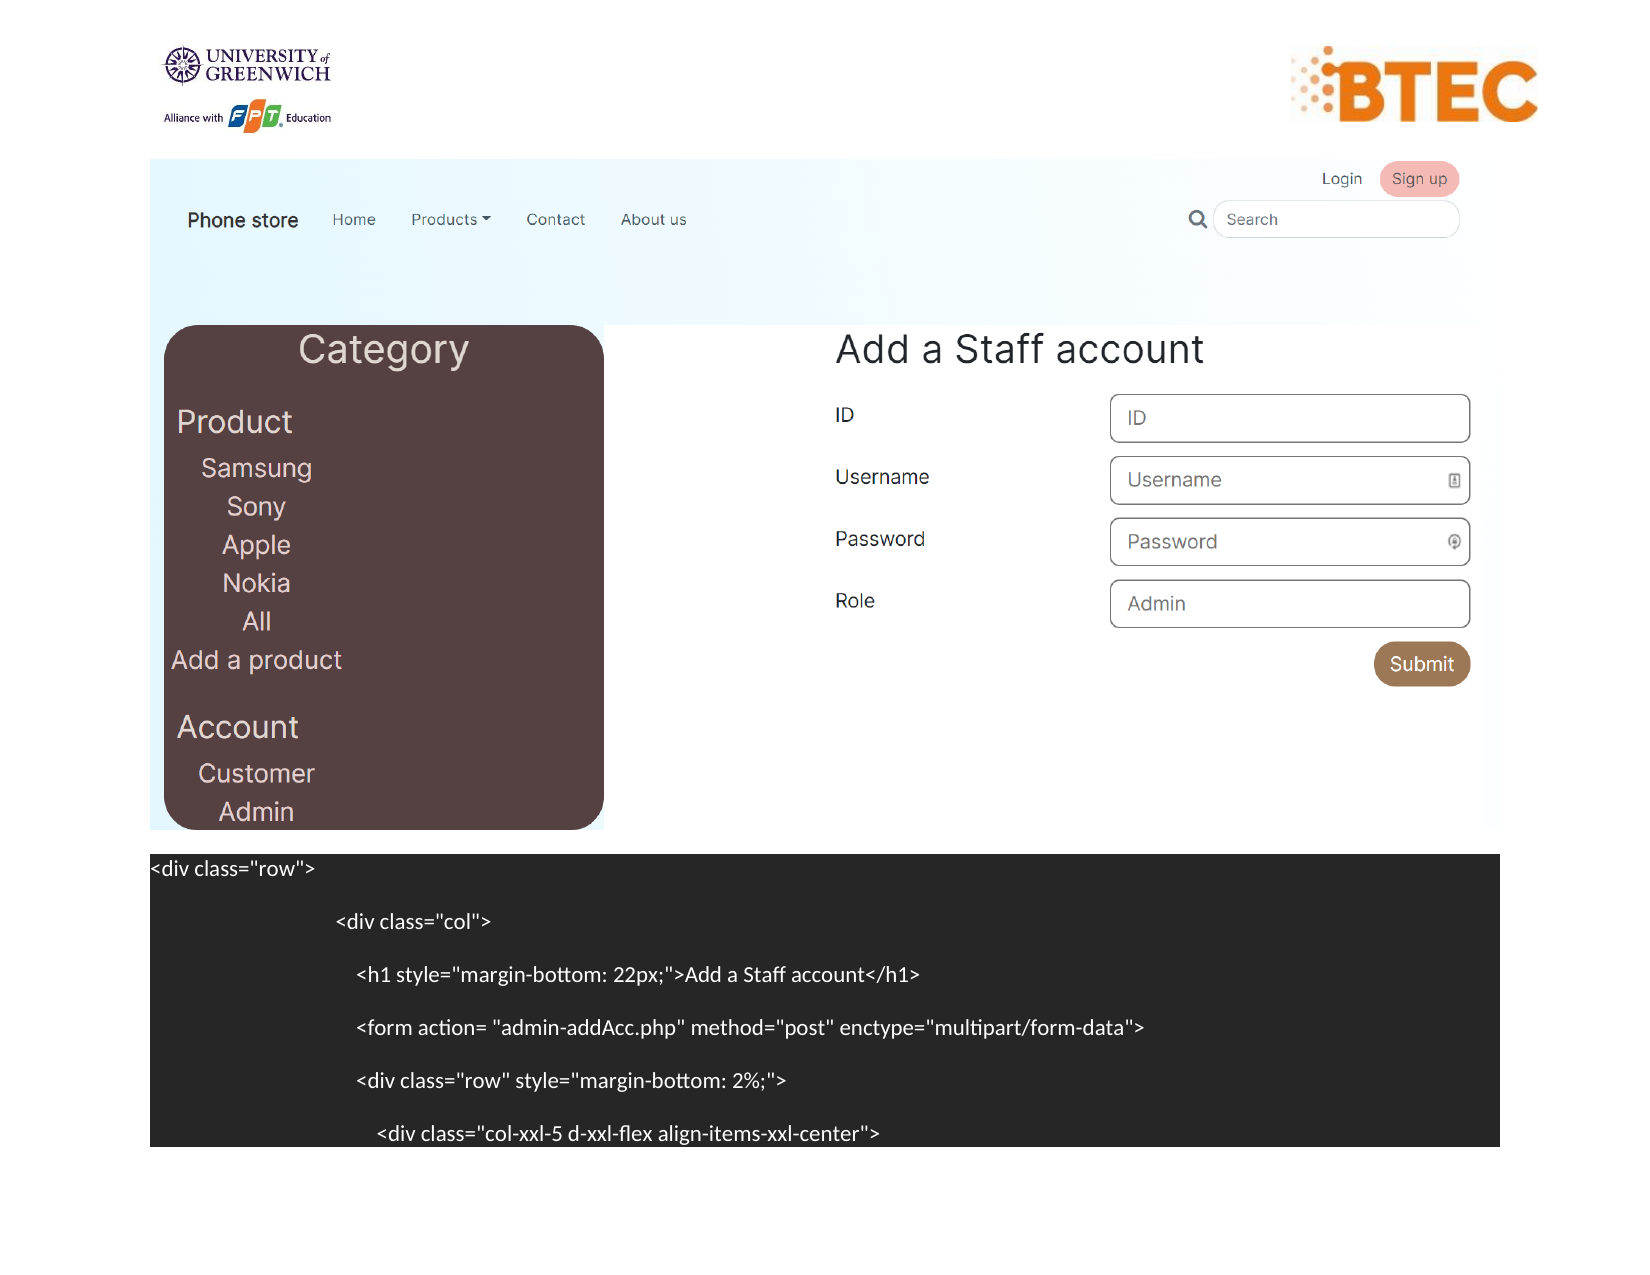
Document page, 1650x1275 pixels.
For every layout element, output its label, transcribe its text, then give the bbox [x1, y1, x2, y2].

text <div class="row" style="margin-bottom: 2%;"> [150, 1066, 1500, 1094]
picture [1290, 46, 1538, 122]
text <div class="col-xxl-5 d-xxl-flex align-items-xxl-center"> [150, 1119, 1500, 1147]
text <div class="col"> [150, 907, 1500, 935]
picture [150, 32, 343, 144]
picture [150, 159, 1500, 830]
text <form action= "admin-addAcc.php" method="post" enctype="multipart/form-data"> [150, 1013, 1500, 1041]
text <h1 style="margin-bottom: 22px;">Add a Staff account</h1> [150, 960, 1500, 988]
text <div class="row"> [150, 854, 1500, 882]
